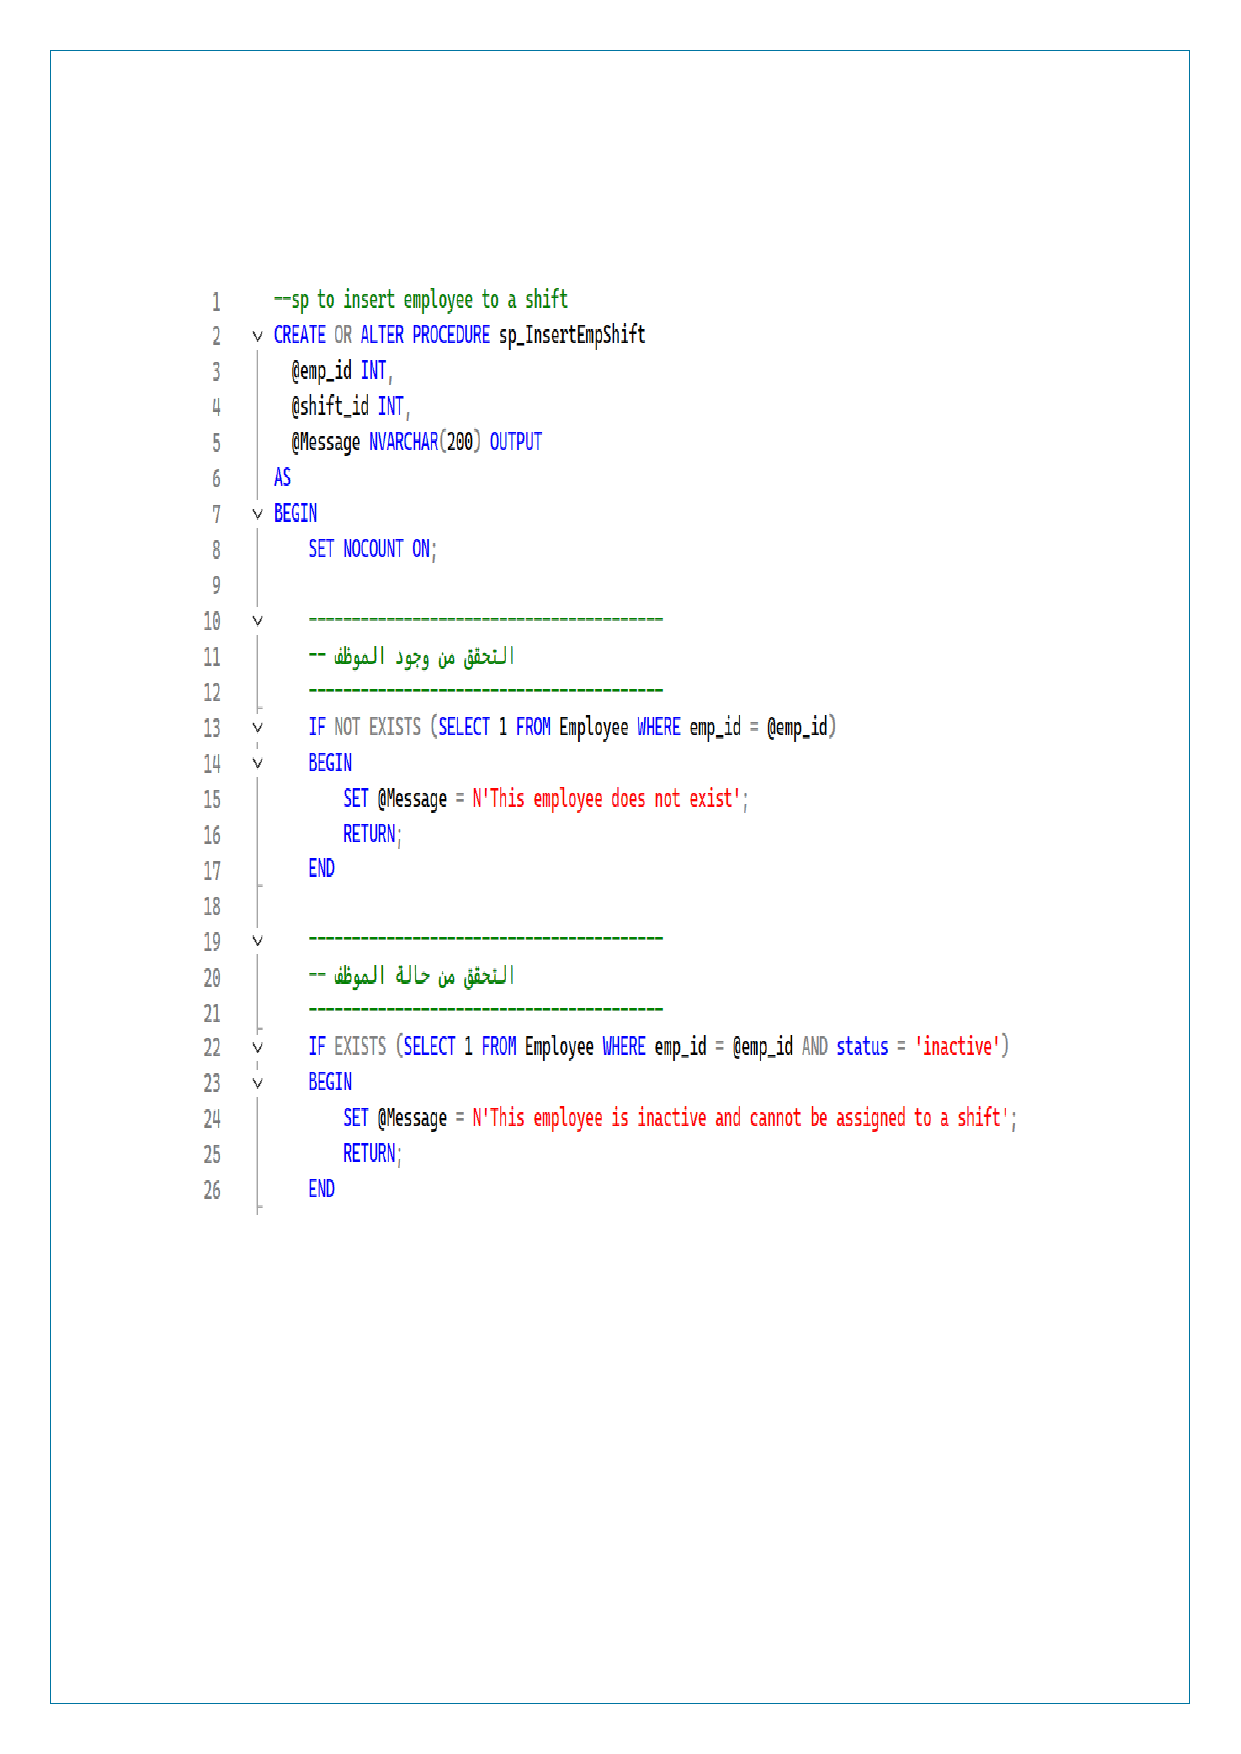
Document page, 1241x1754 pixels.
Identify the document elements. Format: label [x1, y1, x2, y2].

picture [187, 288, 1053, 1215]
